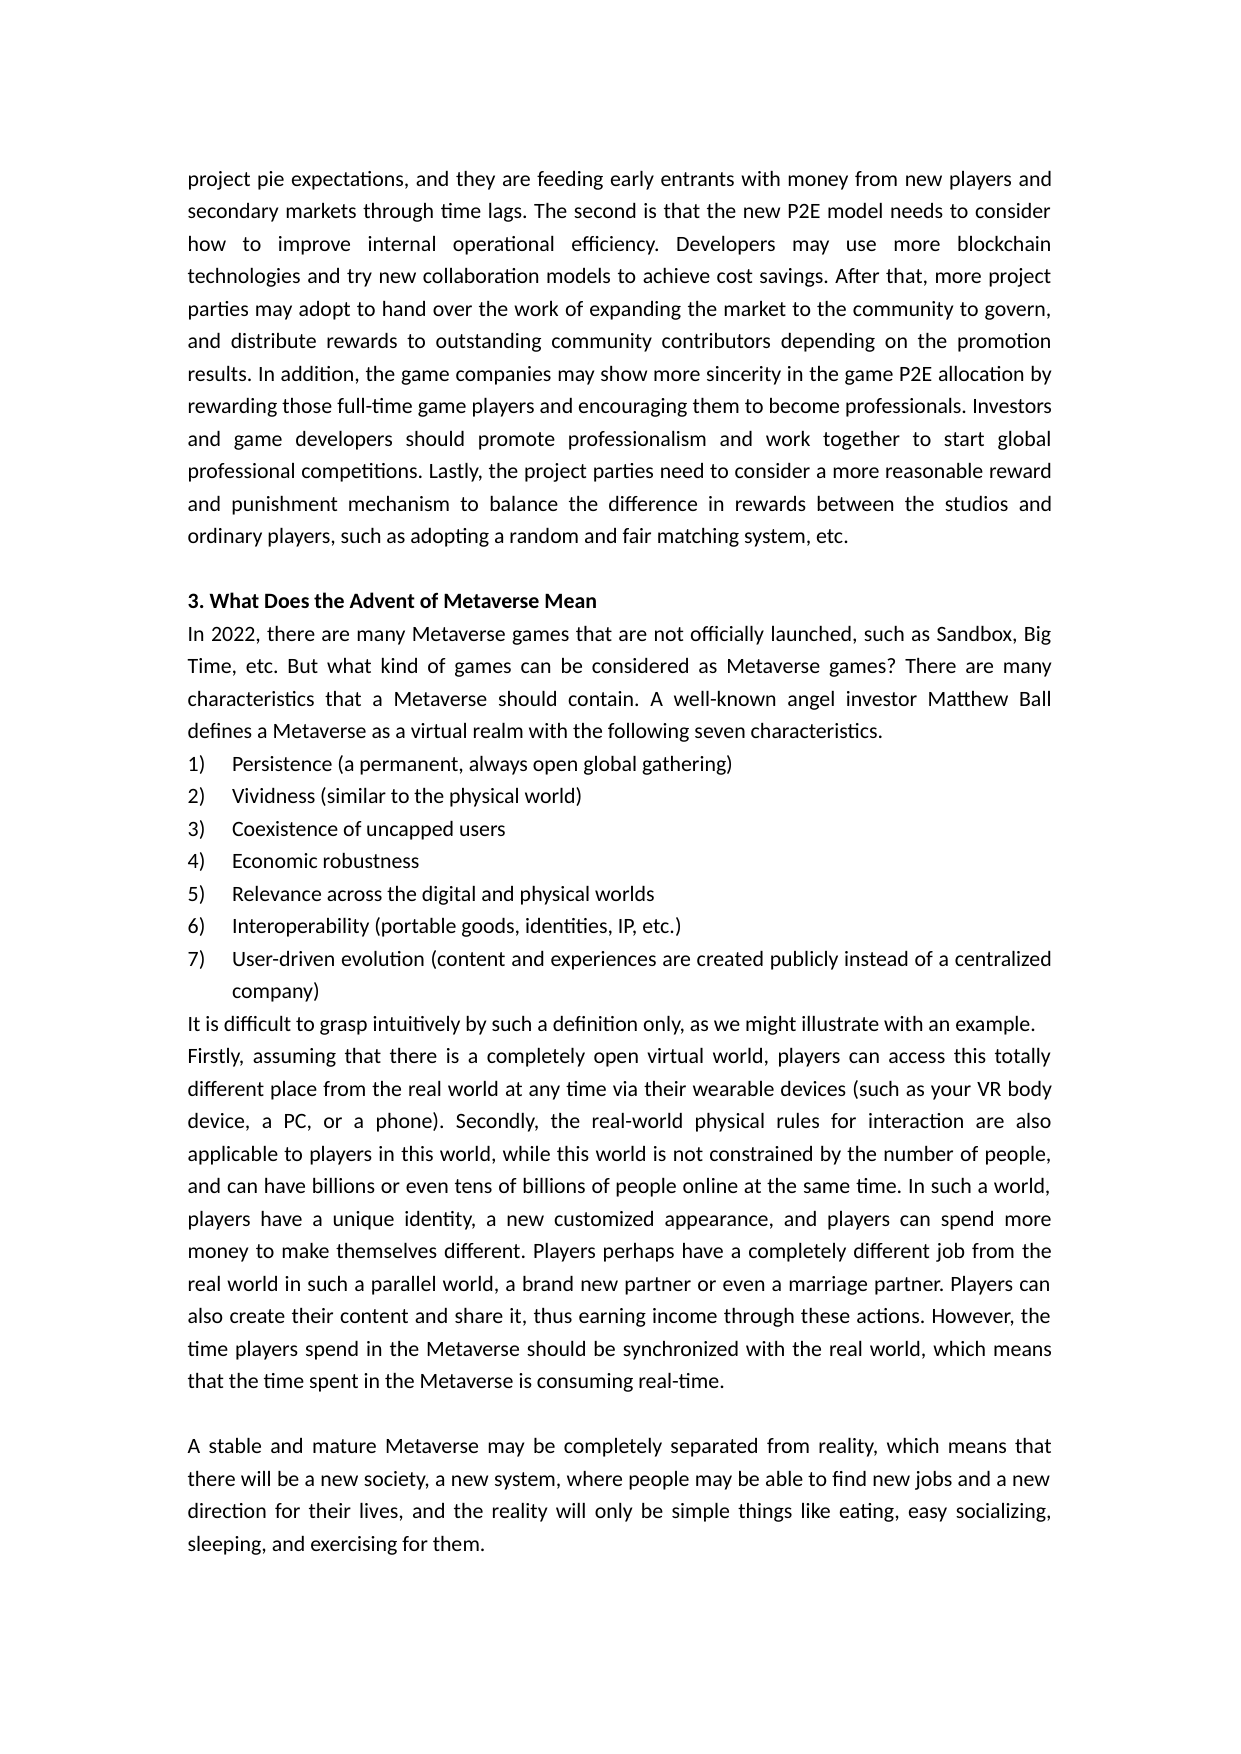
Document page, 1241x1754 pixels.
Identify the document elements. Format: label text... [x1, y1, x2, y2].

list Vividness (similar to the physical world) [187, 779, 1053, 812]
text Firstly, assuming that there is a completely open virtual world, players can access this totally different place from the real world at any time via their wearable devices (such as your VR body device, a PC, or a phone). Secondly, the real-world physical rules for interaction are also applicable to players in this world, while this world is not constrained by the number of people, and can have billions or even tens of billions of people online at the same time. In such a world, players have a unique identity, a new customized appearance, and players can spend more money to make themselves different. Players perhaps have a completely different job from the real world in such a parallel world, a brand new partner or even a marriage partner. Players can also create their content and share it, thus earning income through these actions. However, the time players spend in the Metaverse should be synchronized with the real world, which means that the time spent in the Metaverse is consuming real-time. [187, 1039, 1053, 1397]
list Persistence (a permanent, always open global gathering) [187, 747, 1053, 779]
list Interoperability (portable goods, identities, IP, etc.) [187, 909, 1053, 942]
text It is difficult to grasp intuitively by such a definition only, as we might illustrate with an example. [187, 1007, 1053, 1039]
list Economic robustness [187, 844, 1053, 877]
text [187, 162, 1053, 552]
list User-driven evolution (content and experiences are created publicly instead of a centralized company) [187, 942, 1053, 1007]
list In 2022, there are many Metaverse games that are not officially launched, such as Sandbox, Big Time, etc. But what kind of games can be considered as Metaverse games? There are many characteristics that a Metaverse should contain. A well-known angel investor Matthew Ball defines a Metaverse as a virtual realm with the following seven characteristics. [187, 617, 1053, 747]
list Coexistence of uncapped users [187, 812, 1053, 844]
list Relevance across the digital and physical worlds [187, 877, 1053, 909]
text 3. What Does the Advent of Metaverse Mean [187, 584, 1053, 617]
text A stable and mature Metaverse may be completely separated from reality, which means that there will be a new society, a new system, where people may be able to find new jobs and a new direction for their lives, and the reality will only be simple things like eating, easy socializing, sleeping, and exercising for them. [187, 1429, 1053, 1559]
